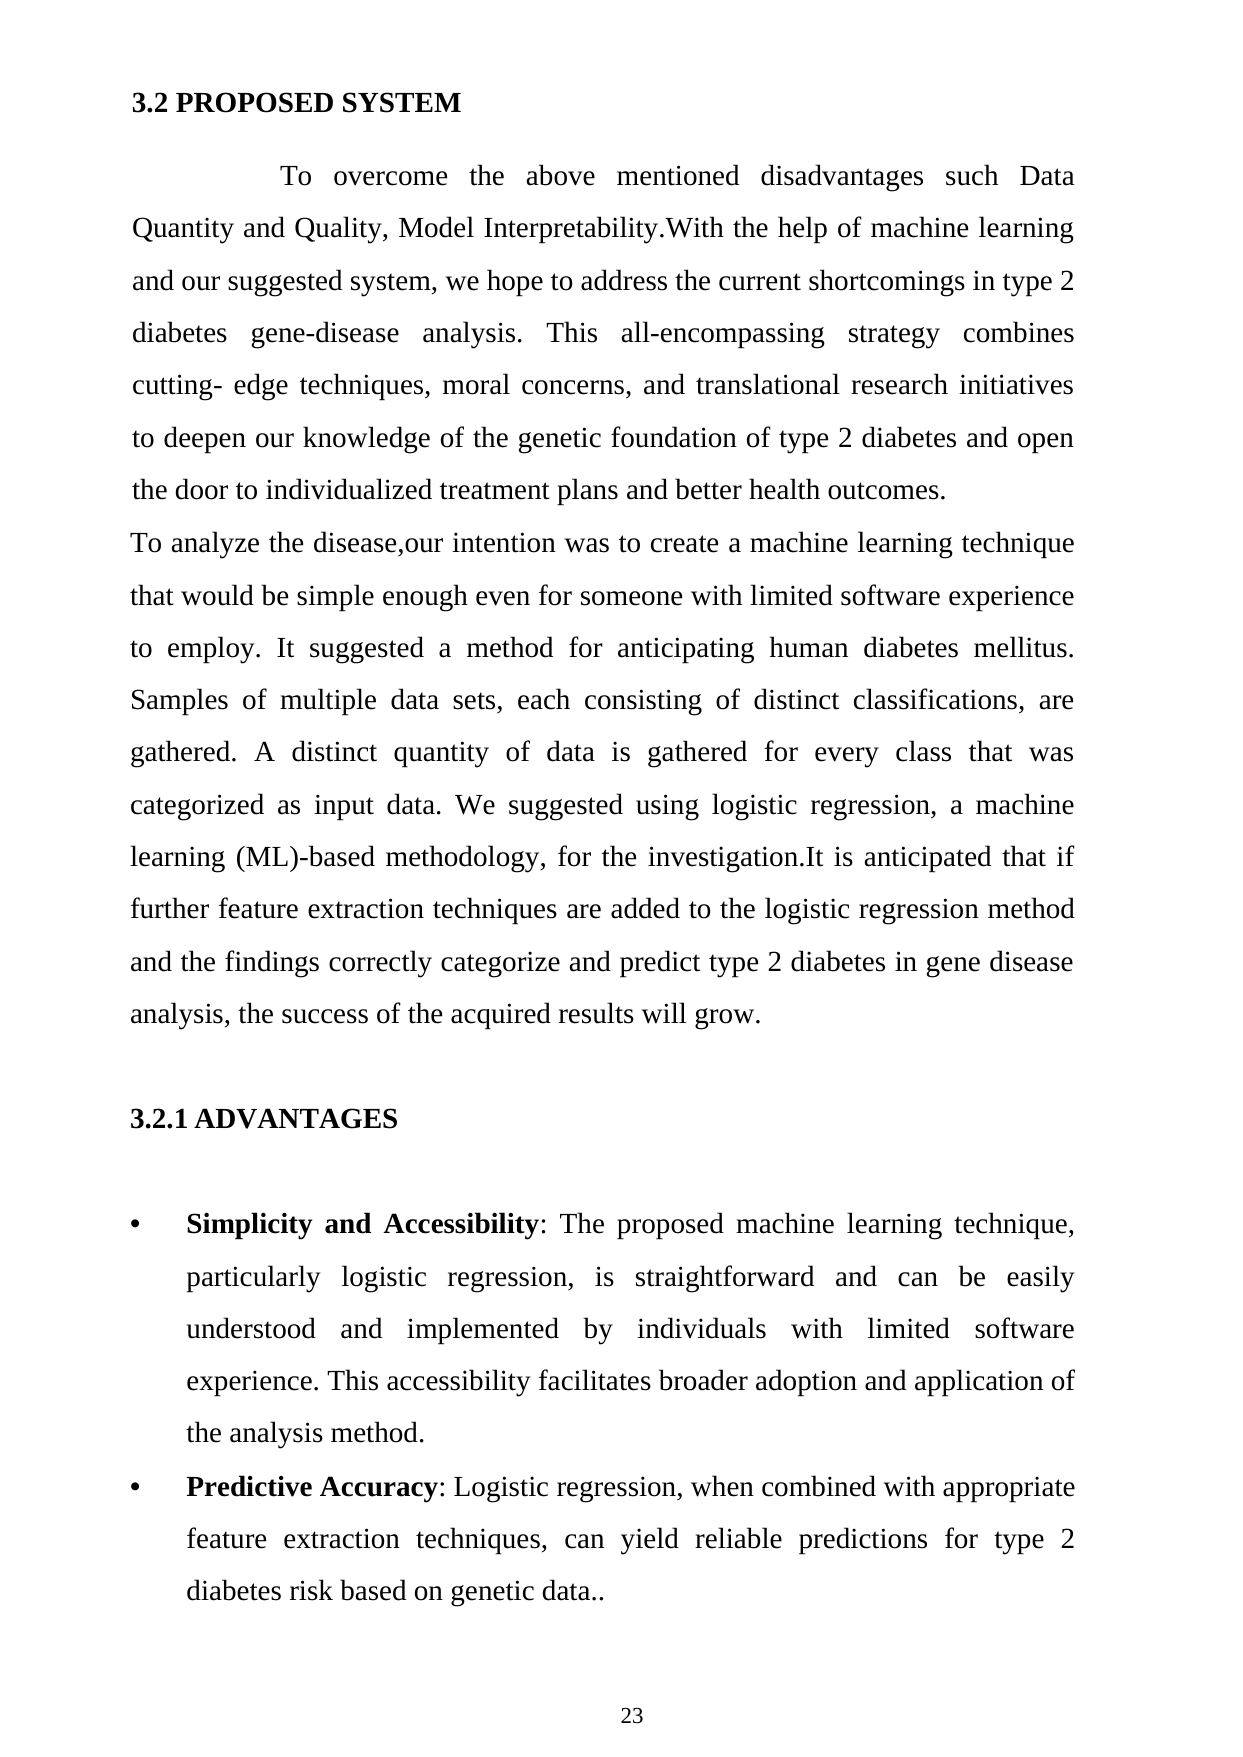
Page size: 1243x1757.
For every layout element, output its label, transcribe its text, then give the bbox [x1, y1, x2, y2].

text To analyze the disease,our intention was to create a machine learning technique that would be simple enough even for someone with limited software experience to employ. It suggested a method for anticipating human diabetes mellitus. Samples of multiple data sets, each consisting of distinct classifications, are gathered. A distinct quantity of data is gathered for every class that was categorized as input data. We suggested using logistic regression, a machine learning (ML)-based methodology, for the investigation.It is anticipated that if further feature extraction techniques are added to the logistic regression method and the findings correctly categorize and predict type 2 diabetes in gene disease analysis, the success of the acquired results will grow. [130, 525, 1076, 1029]
subtitle ADVANTAGES [130, 1101, 1205, 1135]
list Predictive Accuracy: Logistic regression, when combined with appropriate feature extraction techniques, can yield reliable predictions for type 2 diabetes risk based on genetic data.. [130, 1469, 1076, 1607]
text To overcome the above mentioned disadvantages such Data Quantity and Quality, Model Interpretability.With the help of machine learning and our suggested system, we hope to address the current shortcomings in type 2 diabetes gene-disease analysis. This all-encompassing strategy combines cutting- edge techniques, moral concerns, and translational research initiatives to deepen our knowledge of the genetic foundation of type 2 diabetes and open the door to individualized treatment plans and better health outcomes. [132, 158, 1075, 506]
list Simplicity and Accessibility: The proposed machine learning technique, particularly logistic regression, is straightforward and can be easily understood and implemented by individuals with limited software experience. This accessibility facilitates broader adoption and application of the analysis method. [130, 1206, 1076, 1449]
subtitle PROPOSED SYSTEM [132, 85, 1205, 118]
